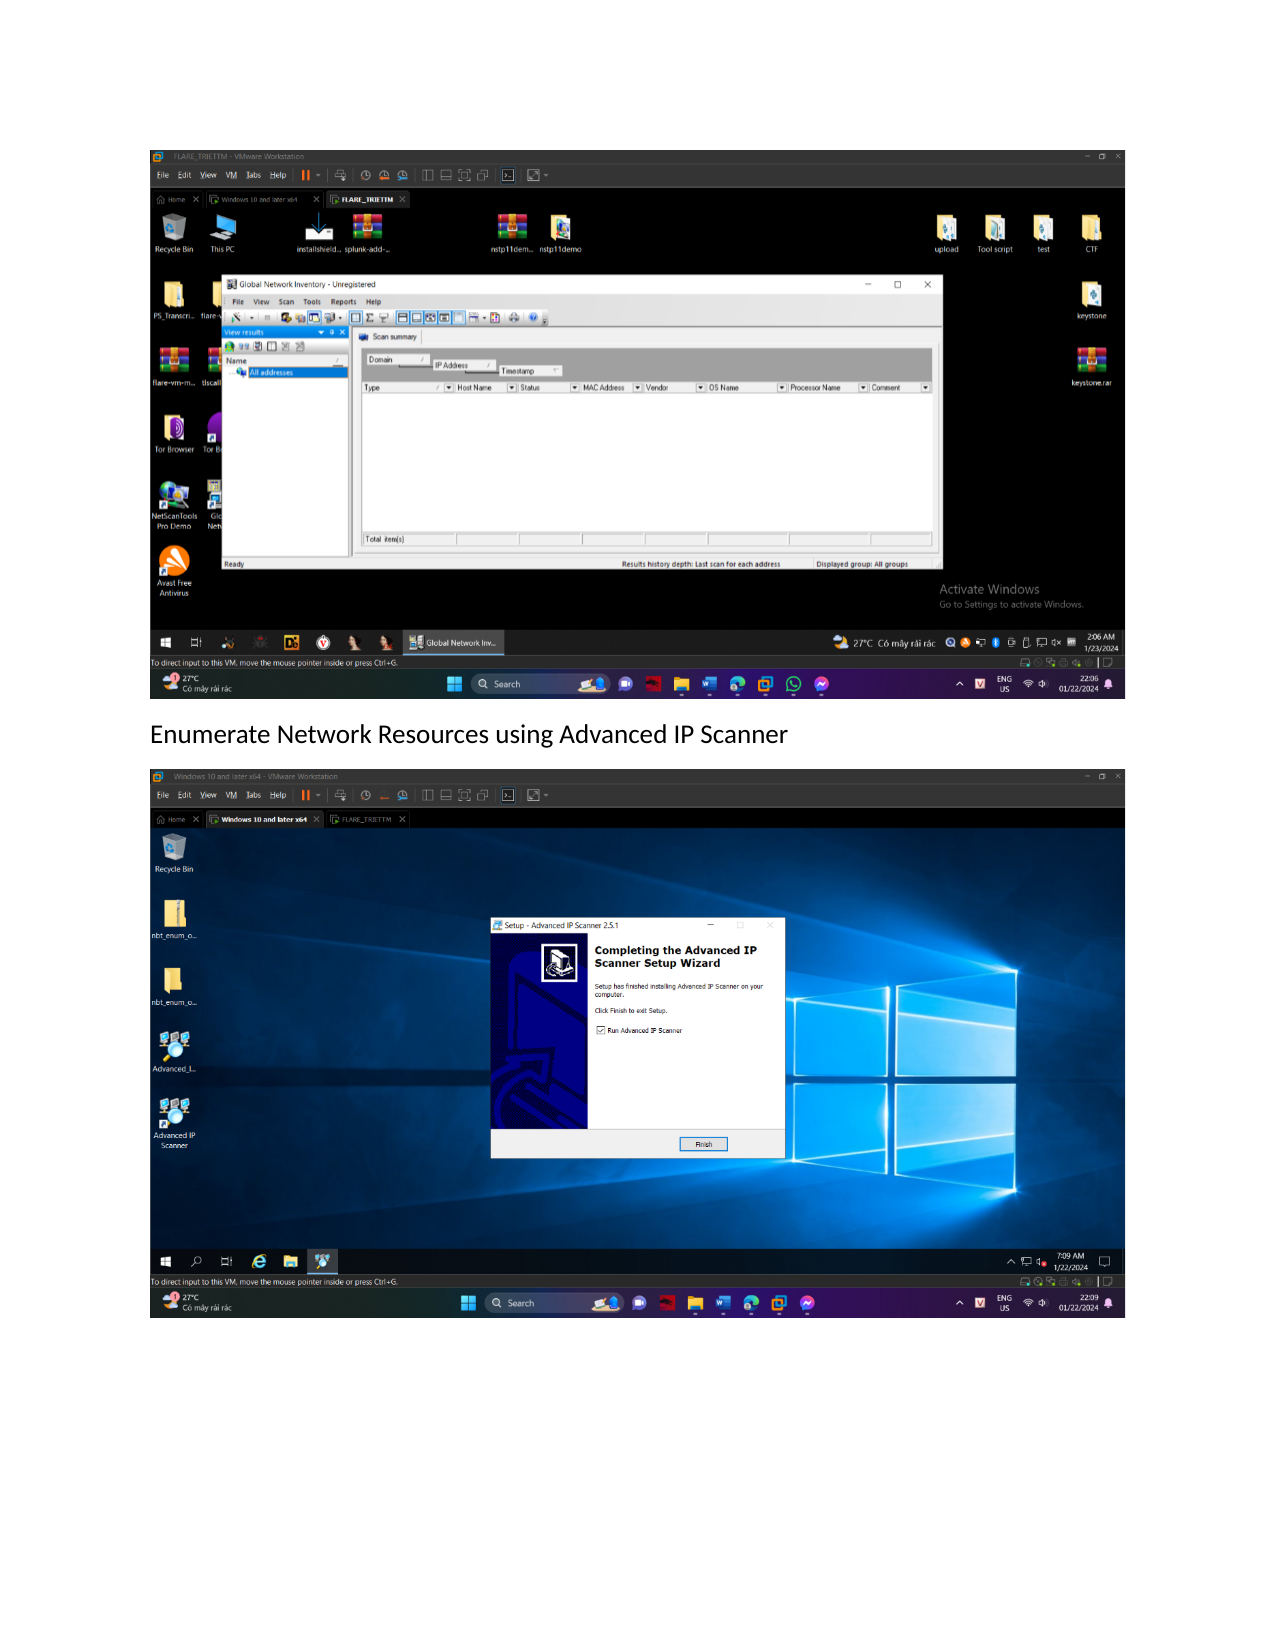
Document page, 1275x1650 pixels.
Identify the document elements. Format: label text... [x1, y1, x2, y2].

picture [150, 769, 1125, 1318]
text Enumerate Network Resources using Advanced IP Scanner [150, 717, 1125, 750]
picture [150, 150, 1125, 699]
